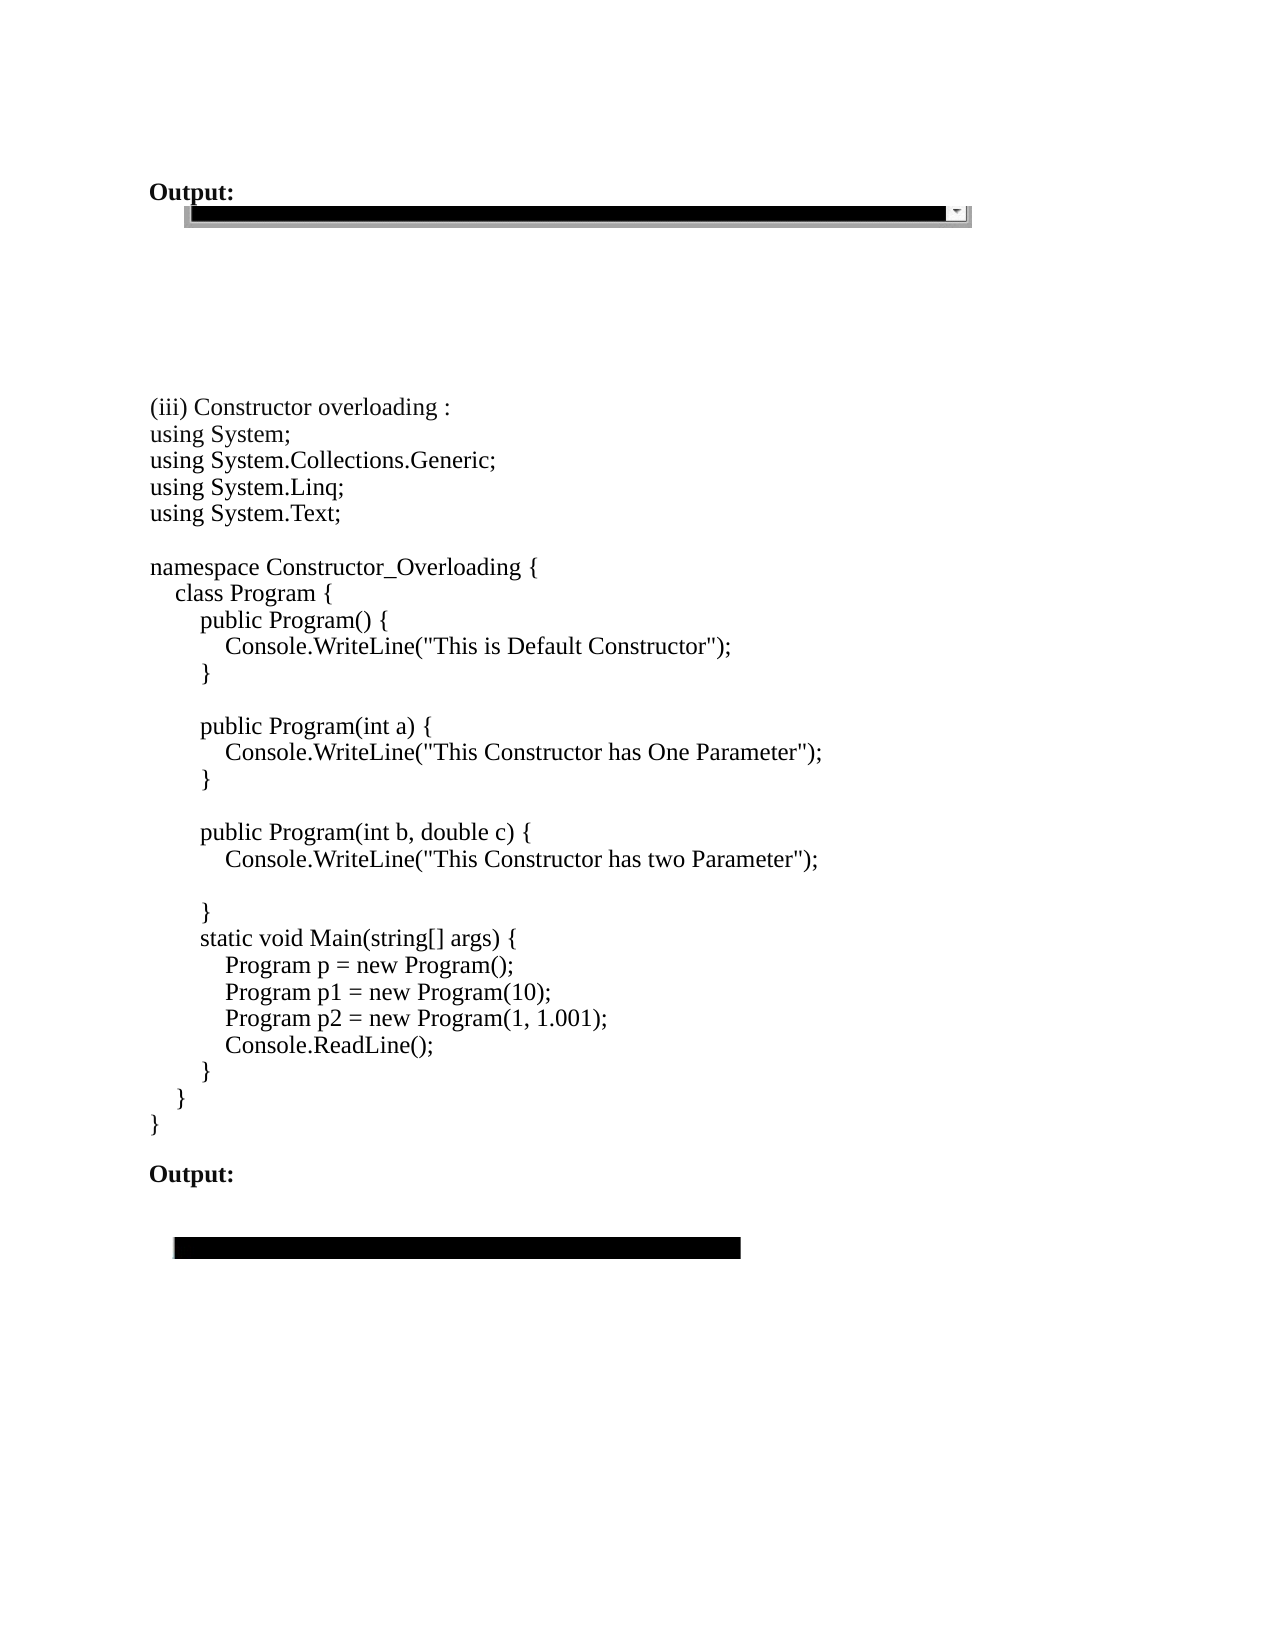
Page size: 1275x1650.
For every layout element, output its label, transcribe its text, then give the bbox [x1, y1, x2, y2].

text public Program(int b, double c) { [150, 820, 1125, 846]
text } [150, 1059, 1125, 1085]
text } [150, 767, 1125, 793]
text } [148, 1112, 487, 1137]
text } [150, 899, 1125, 925]
text Console.WriteLine("This Constructor has One Parameter"); [150, 740, 1125, 766]
text static void Main(string[] args) { [150, 926, 1125, 952]
text using System; [150, 421, 1125, 447]
text (iii) Constructor overloading : [150, 395, 1125, 421]
text } [150, 1086, 1125, 1111]
text Console.WriteLine("This Constructor has two Parameter"); [150, 846, 1125, 872]
text public Program() { [150, 607, 1125, 633]
text Output: [148, 1162, 487, 1187]
text Output: [148, 178, 1117, 206]
text using System.Text; [150, 501, 1125, 527]
text public Program(int a) { [150, 714, 1125, 739]
text Program p1 = new Program(10); [150, 979, 1125, 1005]
text Program p2 = new Program(1, 1.001); [150, 1006, 1125, 1032]
text class Program { [150, 581, 1125, 607]
text Program p = new Program(); [150, 953, 1125, 978]
text using System.Linq; [150, 474, 1125, 500]
text Console.WriteLine("This is Default Constructor"); [150, 634, 1125, 660]
text } [150, 661, 1125, 686]
text namespace Constructor_Overloading { [150, 554, 1125, 580]
text Console.ReadLine(); [150, 1032, 1125, 1058]
text using System.Collections.Generic; [150, 448, 1125, 474]
